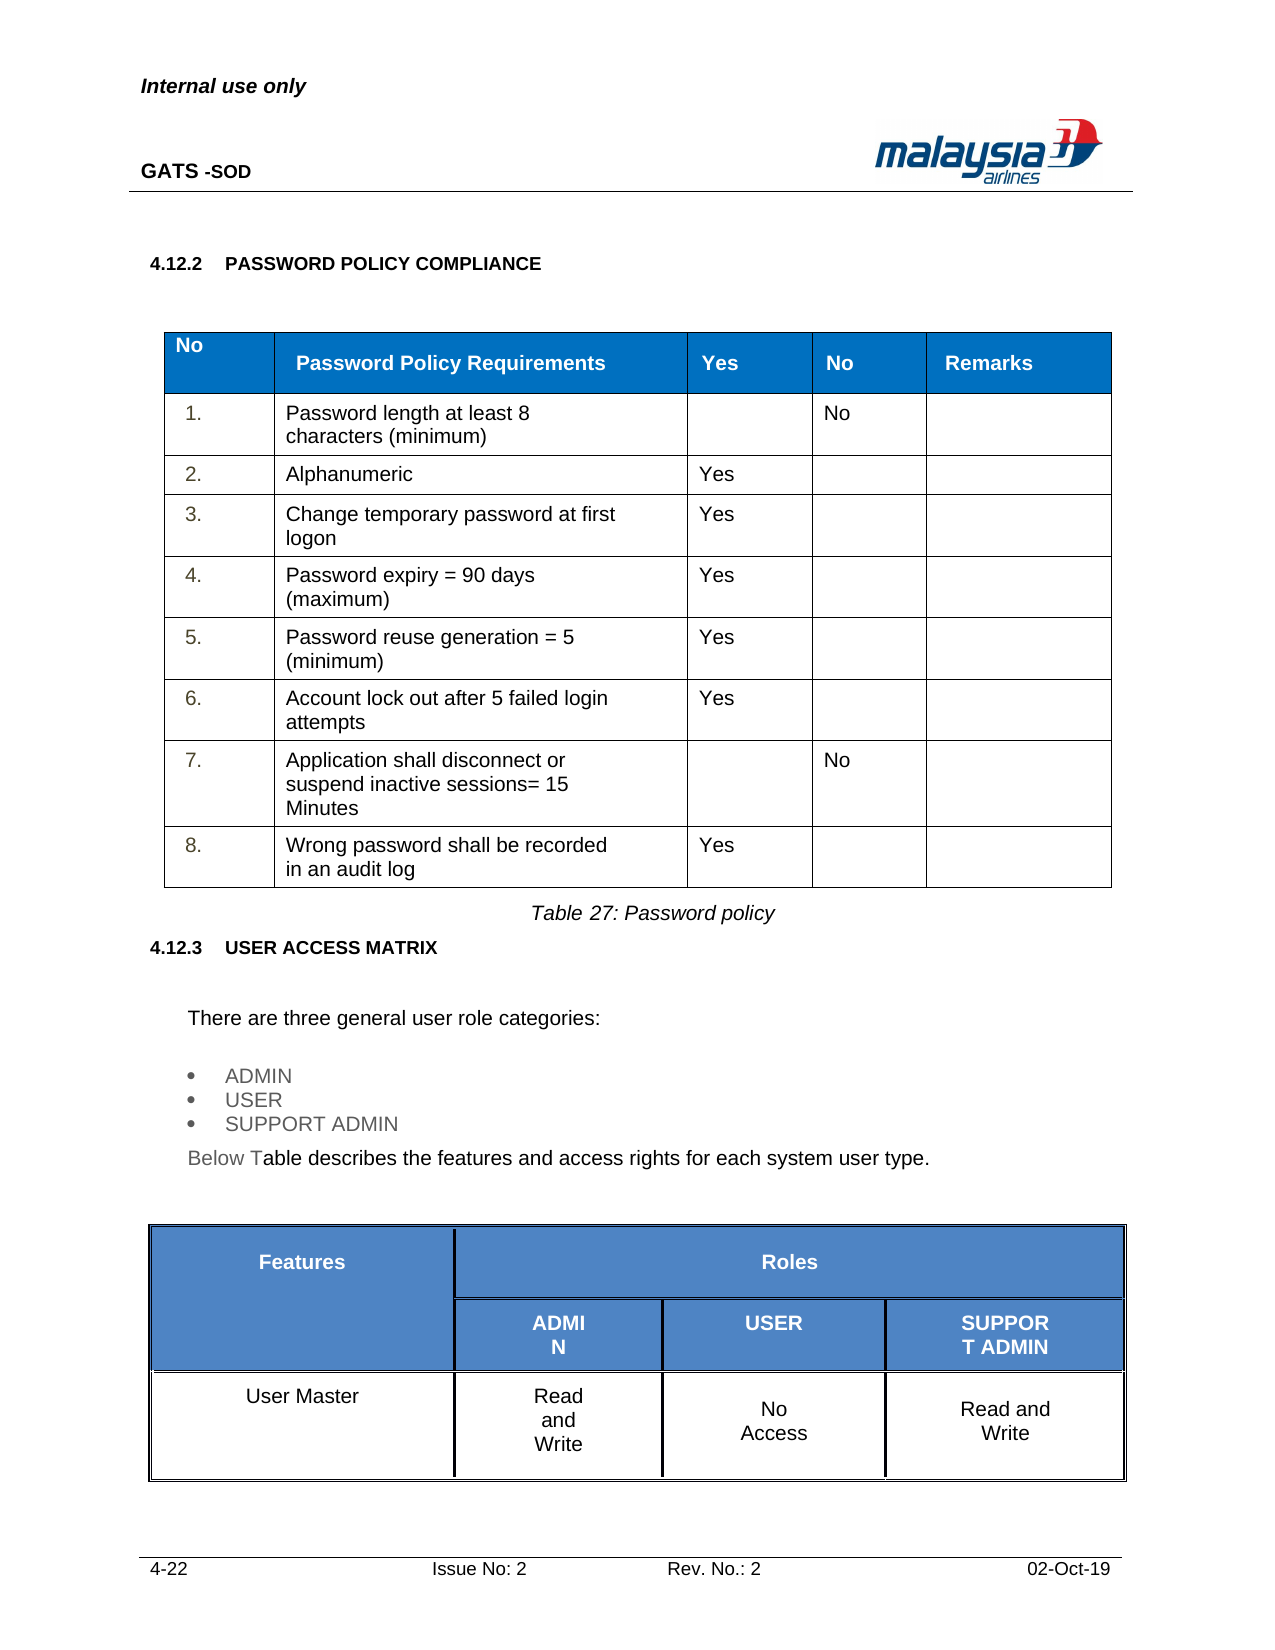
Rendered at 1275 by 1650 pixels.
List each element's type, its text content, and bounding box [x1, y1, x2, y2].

picture [875, 119, 1103, 184]
table_cell [813, 680, 926, 740]
table_cell Read and Write [885, 1370, 1125, 1479]
table_cell Yes [688, 495, 812, 556]
table_cell [927, 741, 1111, 826]
table_header Yes [688, 333, 812, 393]
table_cell No [813, 741, 926, 826]
table_cell [165, 495, 274, 556]
table_cell [813, 827, 926, 887]
list SUPPORT ADMIN [187, 1112, 1125, 1136]
table_cell [165, 557, 274, 617]
list USER [187, 1087, 1125, 1112]
table_cell ADMIN [456, 1300, 661, 1370]
table_header Roles [454, 1227, 1123, 1297]
table_cell Application shall disconnect or suspend inactive sessions= 15 Minutes [275, 741, 687, 826]
table_cell [813, 557, 926, 617]
table_cell [165, 741, 274, 826]
table_cell Yes [688, 827, 812, 887]
table_cell Yes [688, 456, 812, 494]
text 4.12.2 PASSWORD POLICY COMPLIANCE [150, 252, 1065, 274]
table_cell [688, 394, 812, 454]
table_cell Yes [688, 557, 812, 617]
table_cell User Master [150, 1370, 454, 1479]
table_cell [165, 680, 274, 740]
table_cell Yes [688, 618, 812, 679]
table_cell [927, 827, 1111, 887]
text 4.12.3 USER ACCESS MATRIX [150, 937, 1065, 959]
table_header Password Policy Requirements [275, 333, 687, 393]
table_header Features [152, 1227, 454, 1370]
table_header No [813, 333, 926, 393]
table_cell [927, 456, 1111, 494]
table_cell Password expiry = 90 days (maximum) [275, 557, 687, 617]
table_cell [165, 618, 274, 679]
table_header No [165, 333, 274, 393]
table_cell Wrong password shall be recorded in an audit log [275, 827, 687, 887]
table_cell [927, 495, 1111, 556]
table_cell Read and Write [454, 1373, 662, 1479]
table_cell USER [664, 1300, 884, 1370]
table_cell [927, 680, 1111, 740]
text Below Table describes the features and access rights for each system user type. [187, 1146, 1065, 1170]
table_cell No Access [662, 1373, 885, 1479]
table_cell Yes [688, 680, 812, 740]
table_cell [927, 618, 1111, 679]
table_cell [165, 456, 274, 494]
table_cell [813, 618, 926, 679]
table_cell Account lock out after 5 failed login attempts [275, 680, 687, 740]
list ADMIN [187, 1063, 1125, 1087]
table_cell SUPPORT ADMIN [885, 1297, 1125, 1370]
table_cell Change temporary password at first logon [275, 495, 687, 556]
text Table 27: Password policy [150, 901, 1125, 924]
table_cell Alphanumeric [275, 456, 687, 494]
table_cell [813, 495, 926, 556]
table_header Remarks [927, 333, 1111, 393]
table_cell Password length at least 8 characters (minimum) [275, 394, 687, 454]
table_cell [688, 741, 812, 826]
table_cell Password reuse generation = 5 (minimum) [275, 618, 687, 679]
table_cell [165, 827, 274, 887]
table_cell No [813, 394, 926, 454]
table_cell [927, 557, 1111, 617]
table_cell [165, 394, 274, 454]
table_cell [927, 394, 1111, 454]
text There are three general user role categories: [187, 1006, 1065, 1029]
table_cell [813, 456, 926, 494]
